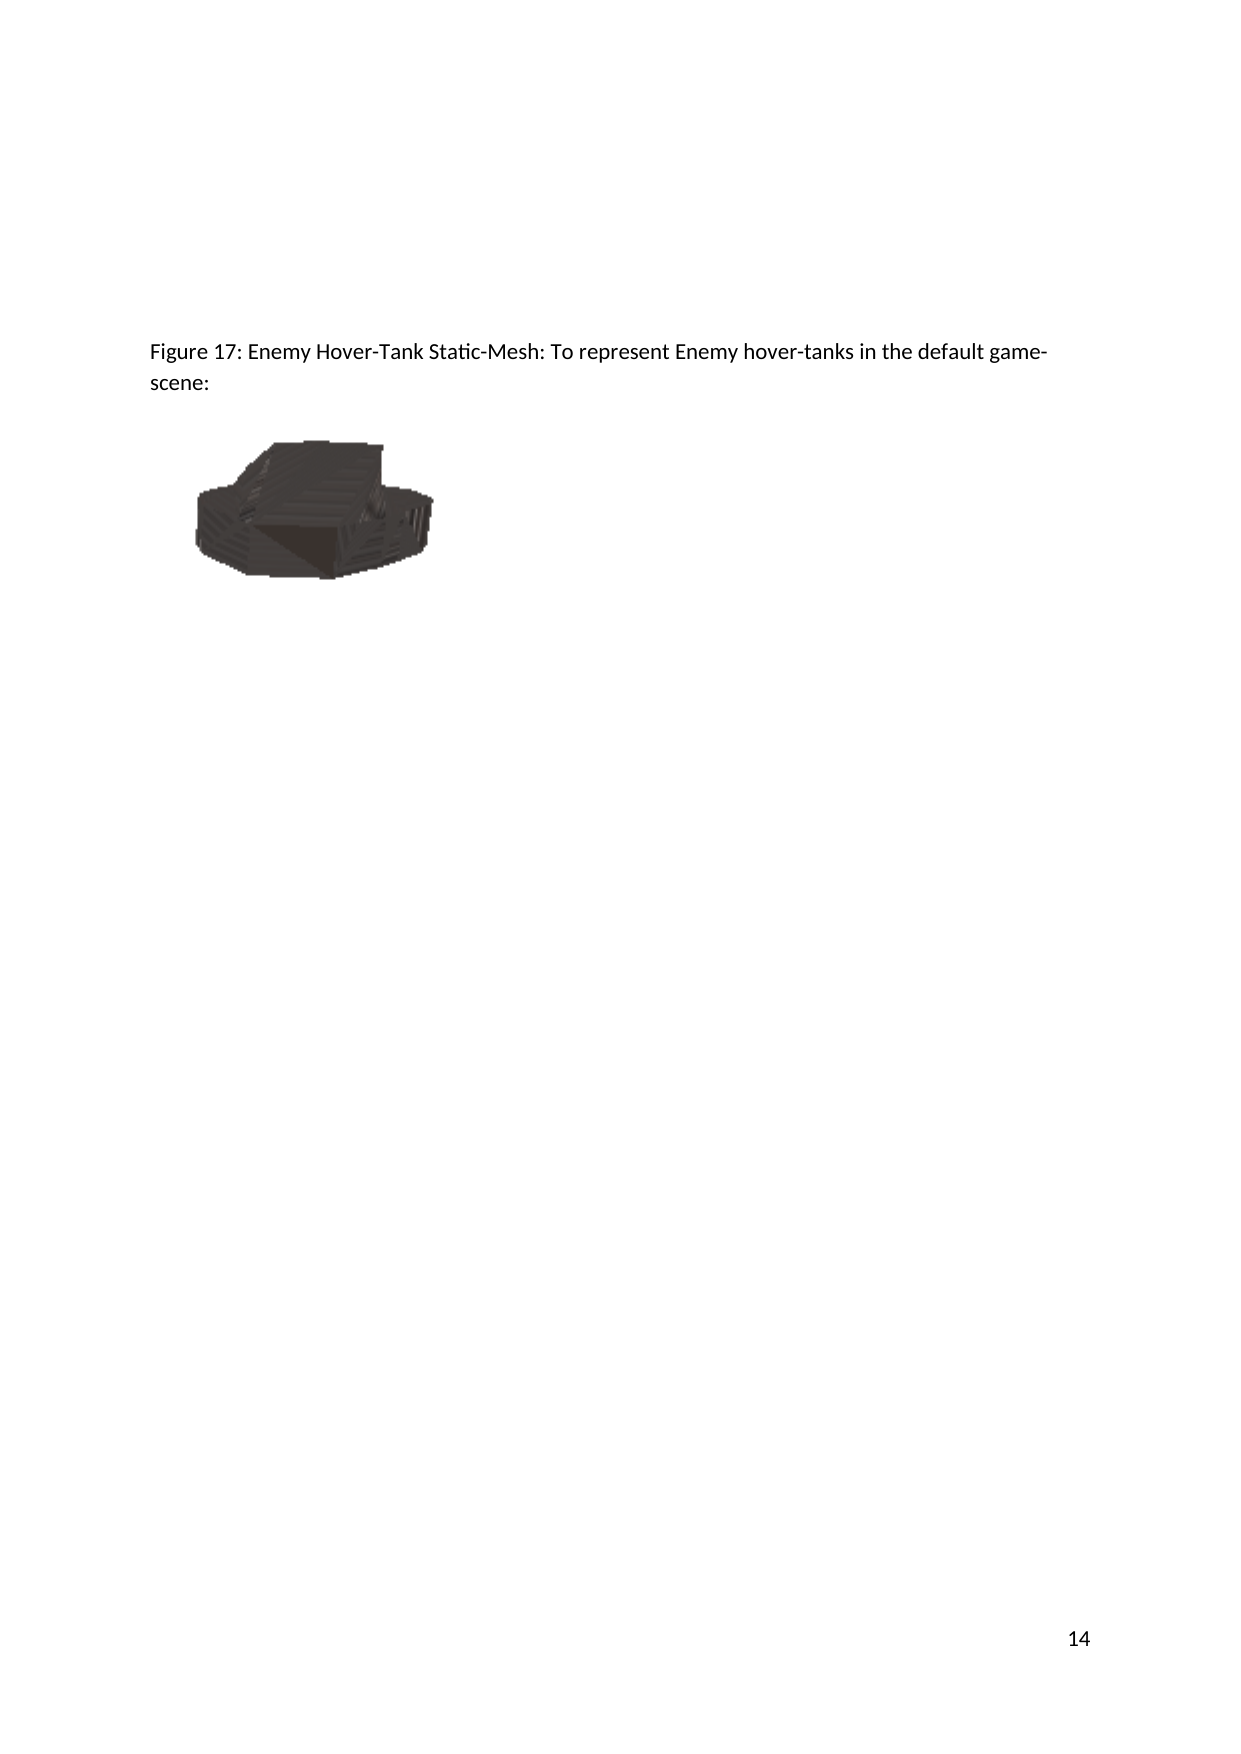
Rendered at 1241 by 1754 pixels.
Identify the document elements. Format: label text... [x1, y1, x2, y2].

picture [150, 416, 464, 596]
text Figure 17: Enemy Hover-Tank Static-Mesh: To represent Enemy hover-tanks in the default game-scene: [150, 337, 1090, 396]
